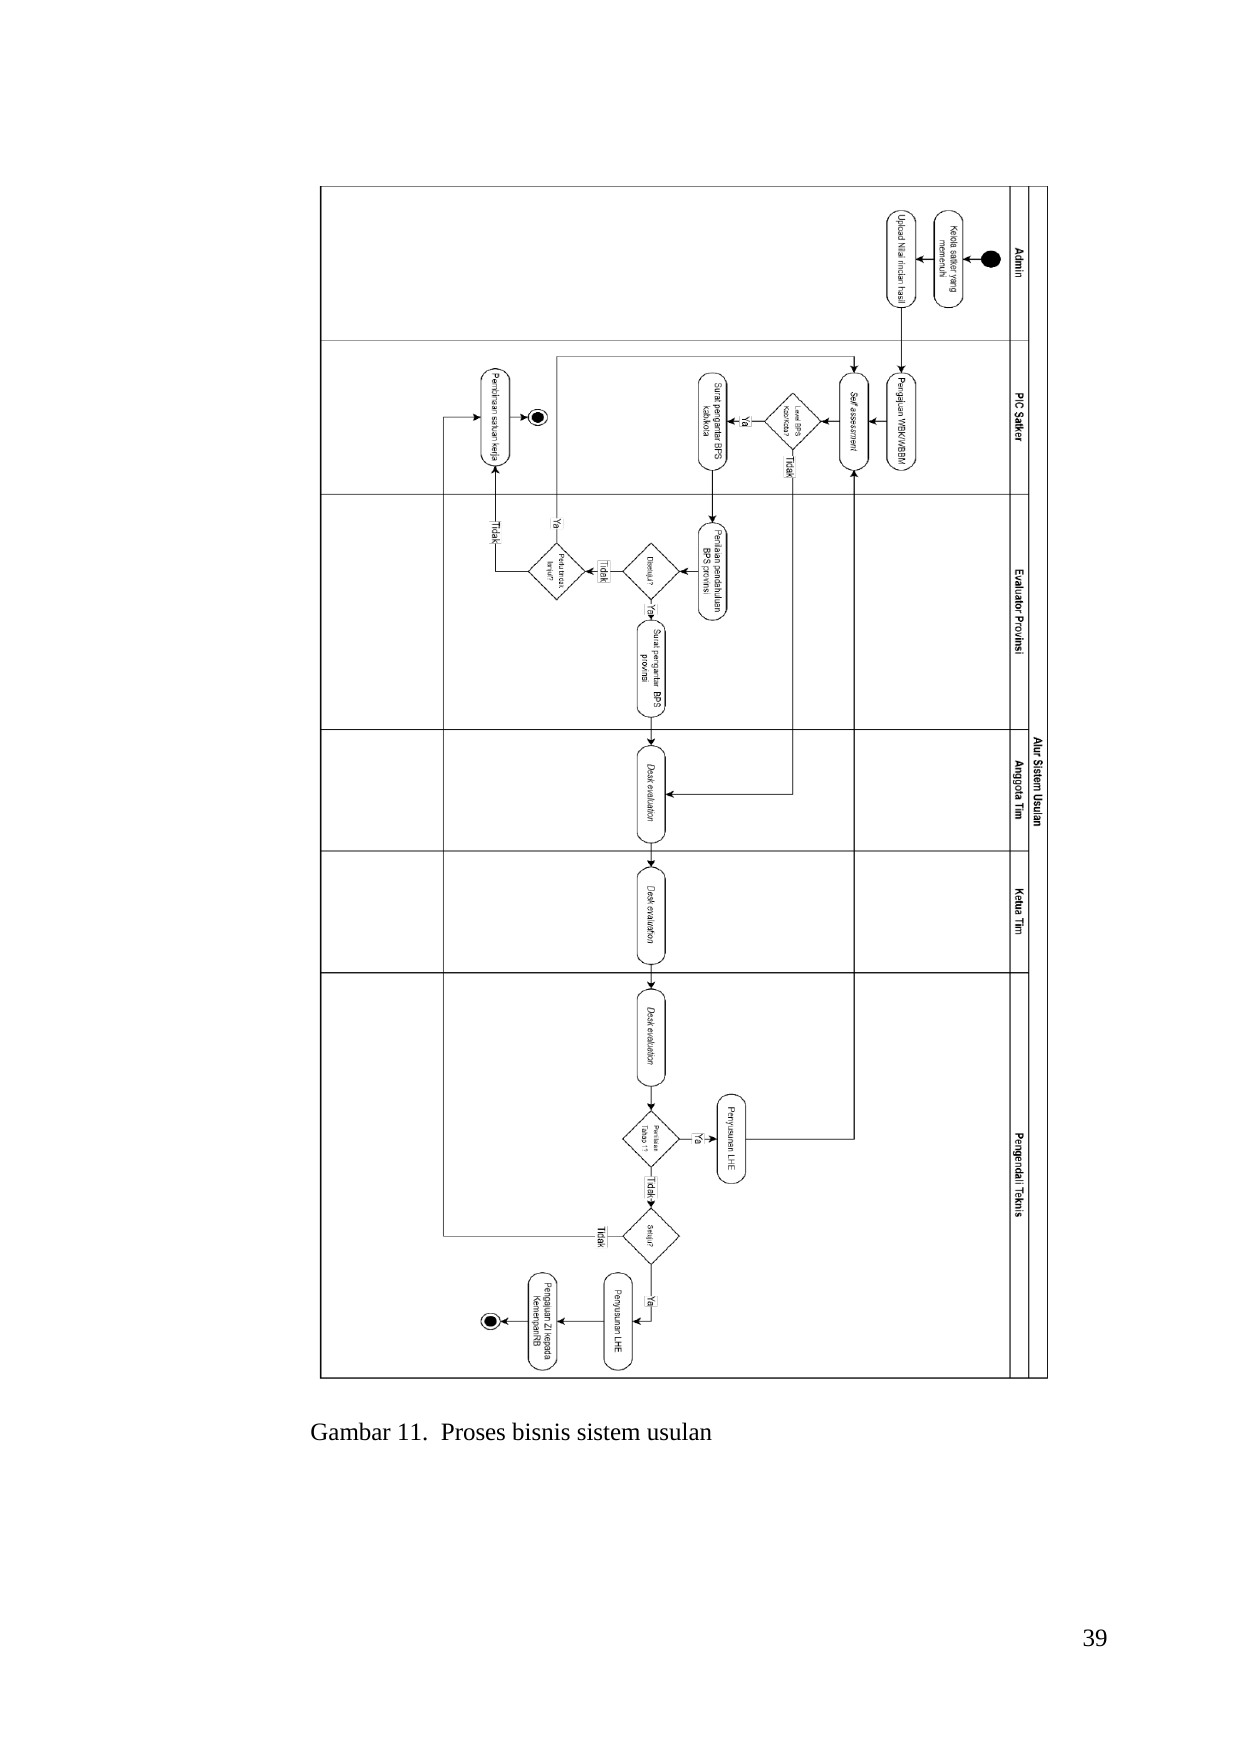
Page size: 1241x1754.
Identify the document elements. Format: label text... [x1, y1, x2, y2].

list Gambar 11. Proses bisnis sistem usulan [310, 1417, 1107, 1445]
picture [310, 179, 1057, 1386]
